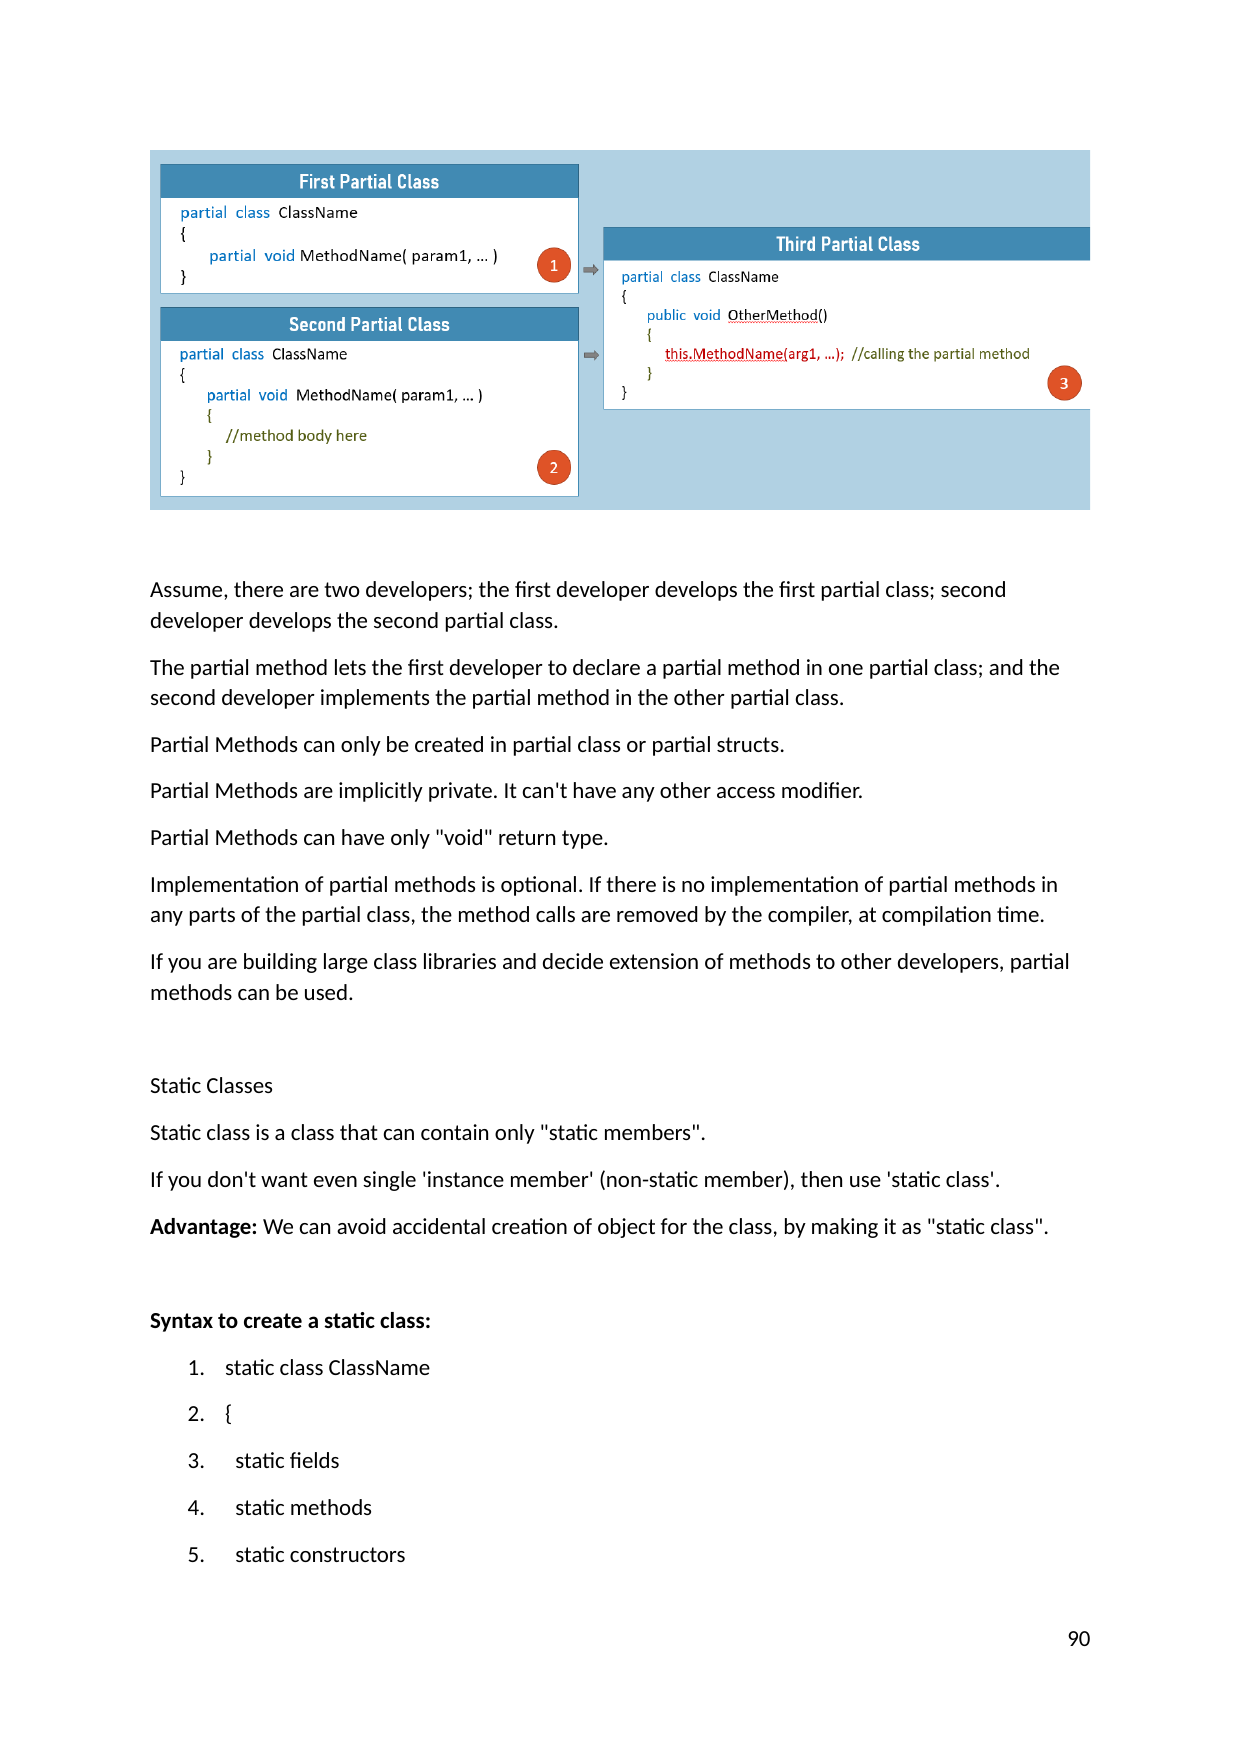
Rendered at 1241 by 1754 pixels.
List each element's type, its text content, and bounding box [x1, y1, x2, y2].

list static methods [187, 1493, 1090, 1521]
text Syntax to create a static class: [150, 1306, 1090, 1334]
text Implementation of partial methods is optional. If there is no implementation of partial methods in any parts of the partial class, the method calls are removed by the compiler, at compilation time. [150, 870, 1090, 929]
text Advantage: We can avoid accidental creation of object for the class, by making it as "static class". [150, 1212, 1090, 1240]
text Static Classes [150, 1071, 1090, 1099]
list static class ClassName [187, 1353, 1090, 1381]
text Partial Methods can only be created in partial class or partial structs. [150, 730, 1090, 758]
text The partial method lets the first developer to declare a partial method in one partial class; and the second developer implements the partial method in the other partial class. [150, 653, 1090, 711]
text If you are building large class libraries and decide extension of methods to other developers, partial methods can be used. [150, 947, 1090, 1006]
list static constructors [187, 1540, 1090, 1568]
text Assume, there are two developers; the first developer develops the first partial class; second developer develops the second partial class. [150, 576, 1090, 634]
text Partial Methods are implicitly private. It can't have any other access modifier. [150, 777, 1090, 805]
list { [187, 1399, 1090, 1428]
text Static class is a class that can contain only "static members". [150, 1118, 1090, 1146]
text If you don't want even single 'instance member' (non-static member), then use 'static class'. [150, 1165, 1090, 1193]
text Partial Methods can have only "void" return type. [150, 823, 1090, 852]
picture [150, 150, 1091, 510]
list static fields [187, 1446, 1090, 1474]
